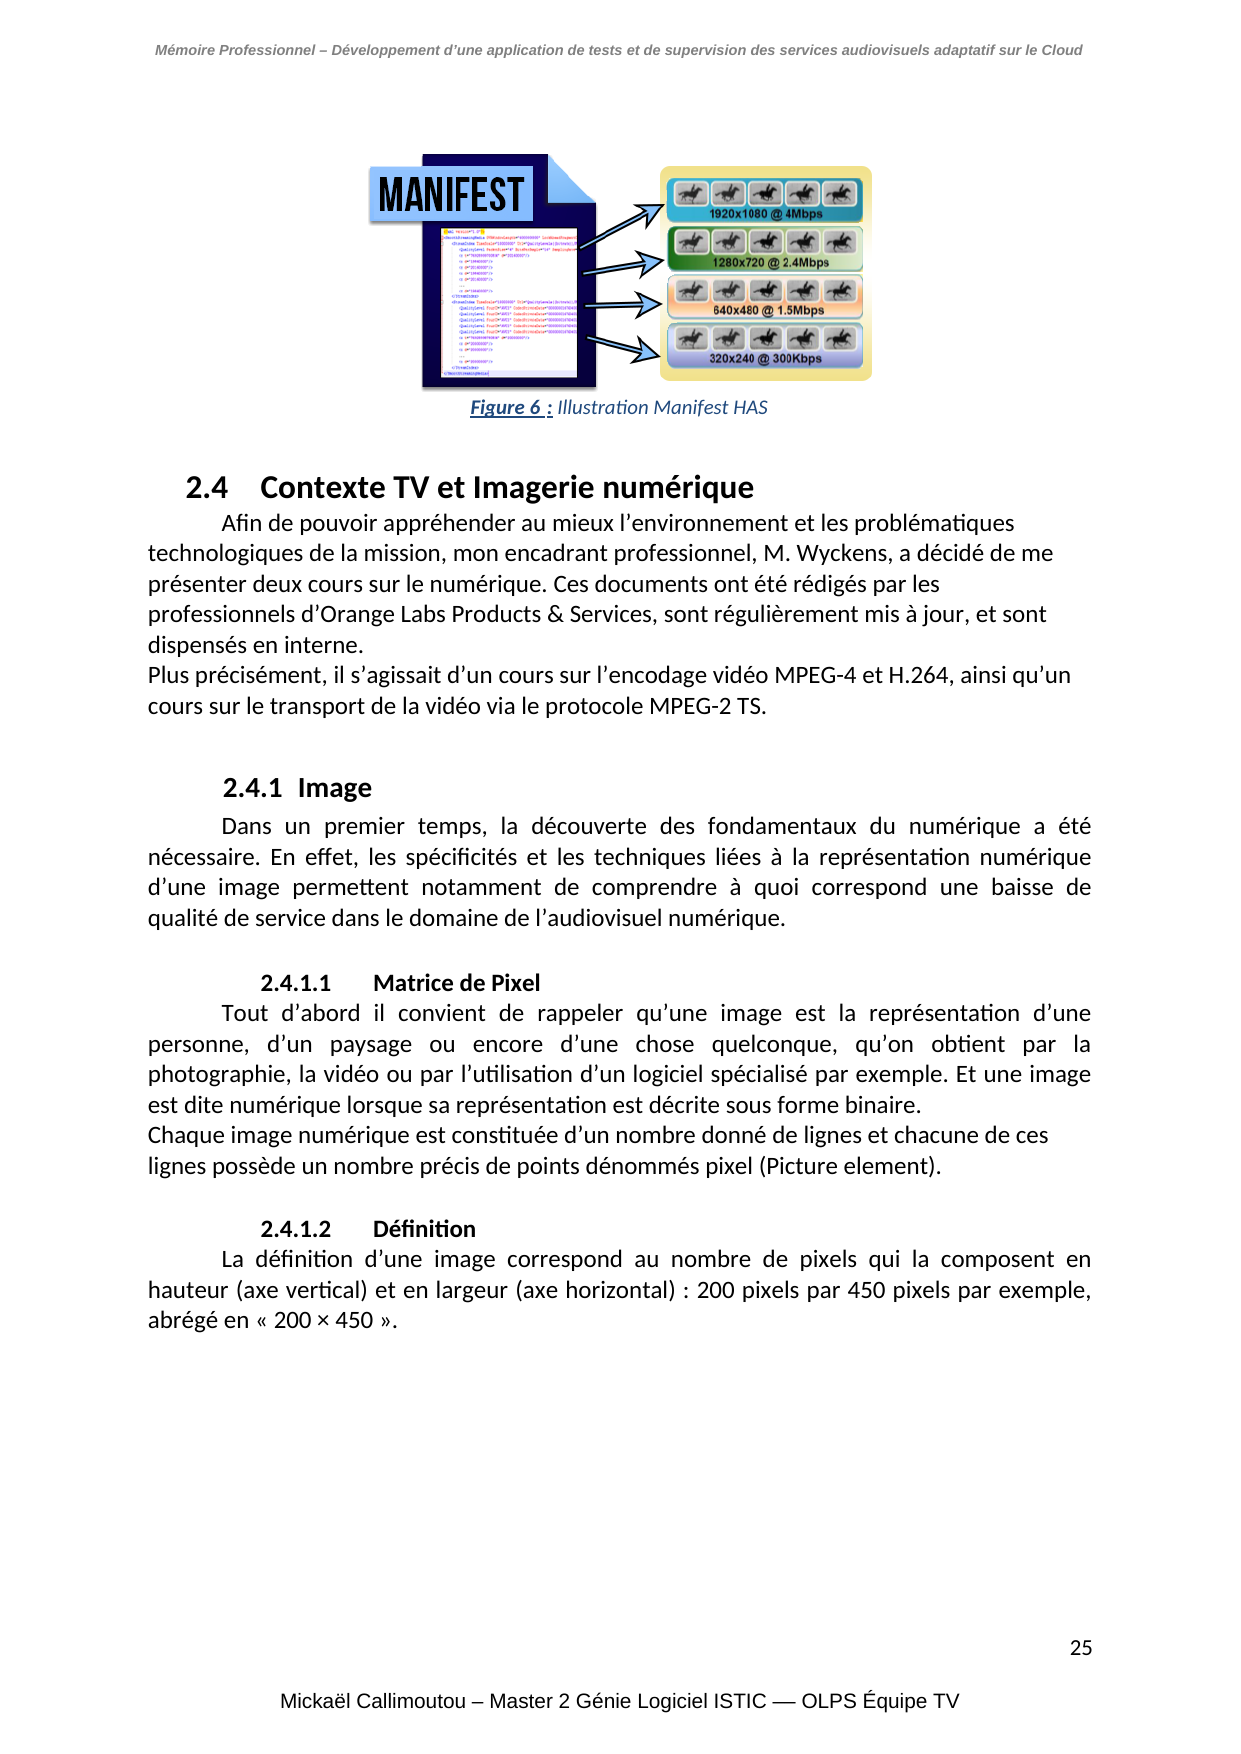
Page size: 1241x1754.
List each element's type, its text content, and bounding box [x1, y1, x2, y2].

text Tout d’abord il convient de rappeler qu’une image est la représentation d’une personne, d’un paysage ou encore d’une chose quelconque, qu’on obtient par la photographie, la vidéo ou par l’utilisation d’un logiciel spécialisé par exemple. Et une image est dite numérique lorsque sa représentation est décrite sous forme binaire. [148, 998, 1093, 1120]
subtitle Image [223, 769, 1093, 805]
text Plus précisément, il s’agissait d’un cours sur l’encodage vidéo MPEG-4 et H.264, ainsi qu’un cours sur le transport de la vidéo via le protocole MPEG-2 TS. [148, 659, 1093, 721]
picture [362, 147, 878, 395]
text La définition d’une image correspond au nombre de pixels qui la composent en hauteur (axe vertical) et en largeur (axe horizontal) : 200 pixels par 450 pixels par exemple, abrégé en « 200 × 450 ». [148, 1243, 1093, 1335]
text Chaque image numérique est constituée d’un nombre donné de lignes et chacune de ces lignes possède un nombre précis de points dénommés pixel (Picture element). [148, 1120, 1093, 1181]
text Afin de pouvoir appréhender au mieux l’environnement et les problématiques technologiques de la mission, mon encadrant professionnel, M. Wyckens, a décidé de me présenter deux cours sur le numérique. Ces documents ont été rédigés par les professionnels d’Orange Labs Products & Services, sont régulièrement mis à jour, et sont dispensés en interne. [148, 507, 1093, 659]
text Figure 6 : Illustration Manifest HAS [148, 394, 1093, 420]
subtitle Définition [260, 1213, 1093, 1243]
subtitle Contexte TV et Imagerie numérique [185, 466, 1093, 507]
subtitle Matrice de Pixel [260, 967, 1093, 998]
text Dans un premier temps, la découverte des fondamentaux du numérique a été nécessaire. En effet, les spécificités et les techniques liées à la représentation numérique d’une image permettent notamment de comprendre à quoi correspond une baisse de qualité de service dans le domaine de l’audiovisuel numérique. [148, 810, 1093, 932]
